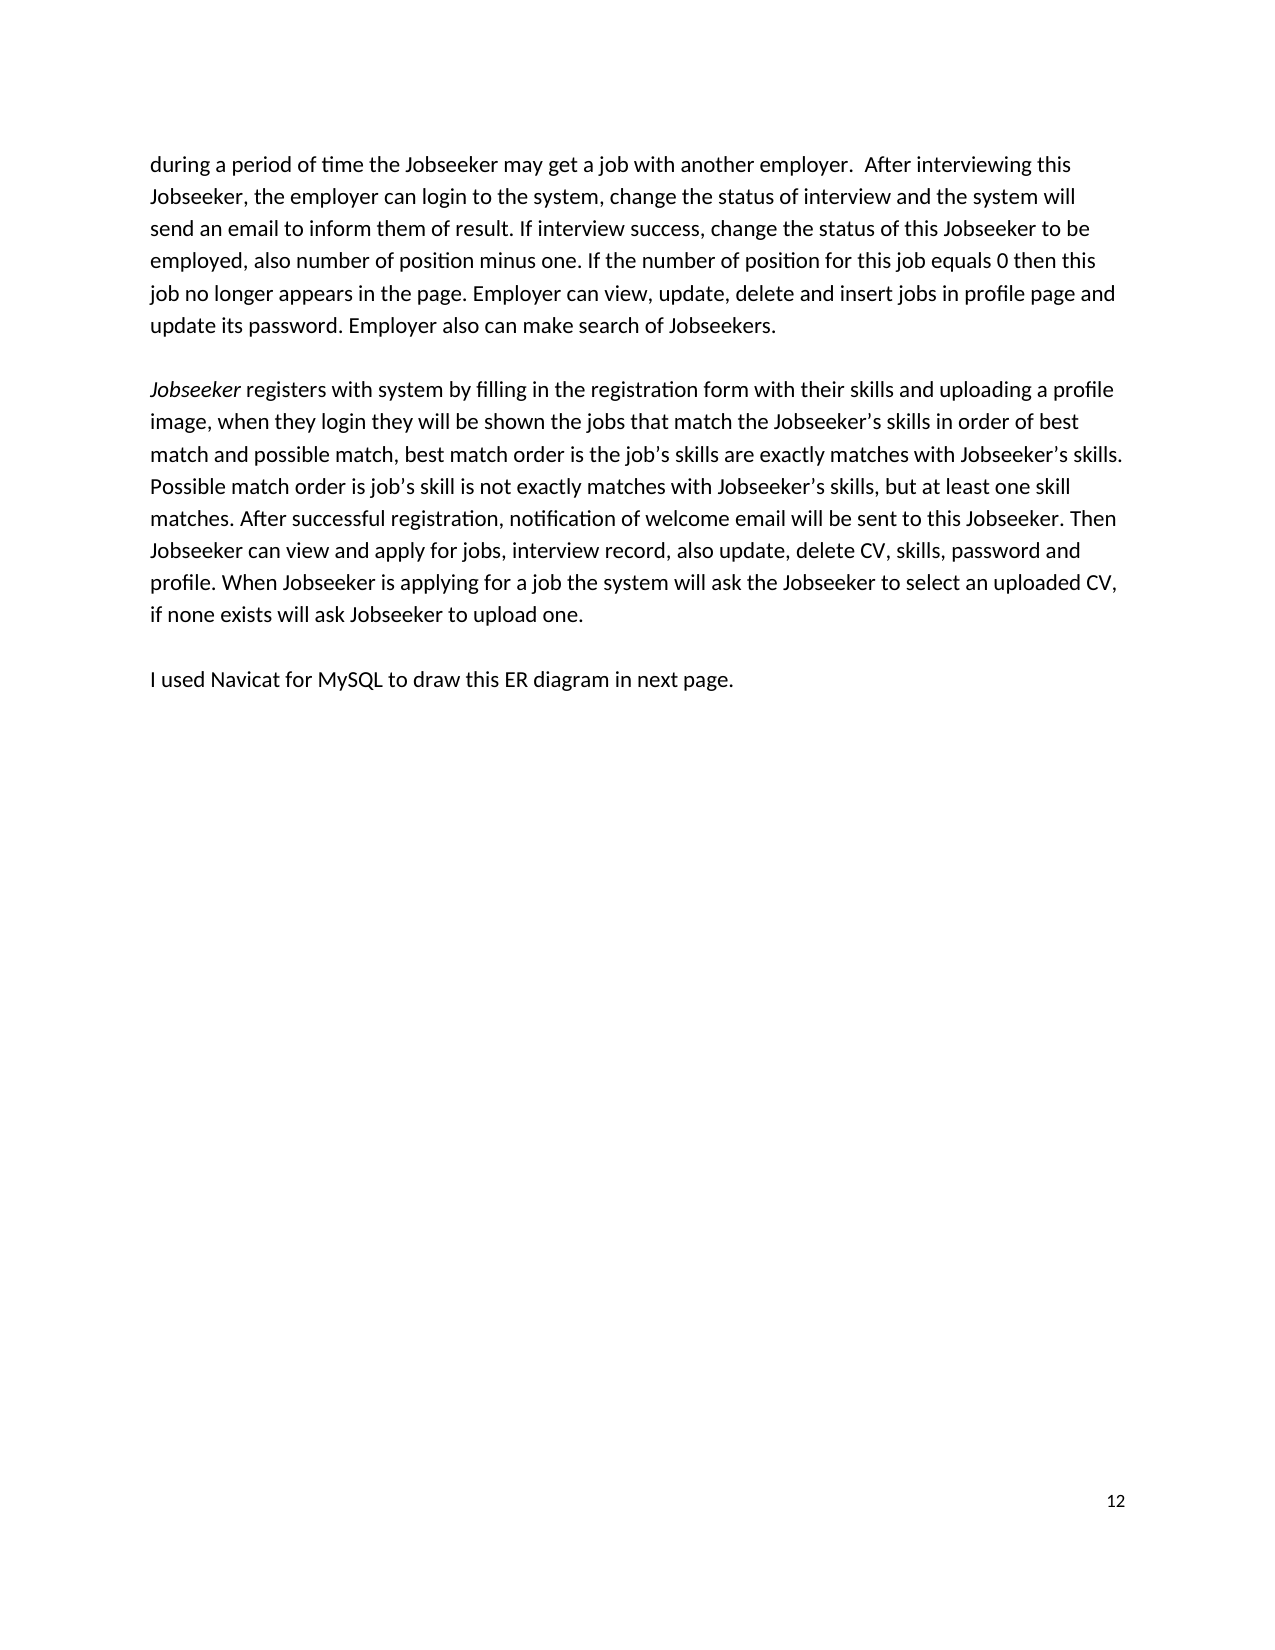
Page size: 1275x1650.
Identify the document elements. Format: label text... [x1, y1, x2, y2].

text Jobseeker registers with system by filling in the registration form with their skills and uploading a profile image, when they login they will be shown the jobs that match the Jobseeker’s skills in order of best match and possible match, best match order is the job’s skills are exactly matches with Jobseeker’s skills. Possible match order is job’s skill is not exactly matches with Jobseeker’s skills, but at least one skill matches. After successful registration, notification of welcome email will be sent to this Jobseeker. Then Jobseeker can view and apply for jobs, interview record, also update, delete CV, skills, password and profile. When Jobseeker is applying for a job the system will ask the Jobseeker to select an uploaded CV, if none exists will ask Jobseeker to upload one. [150, 375, 1125, 629]
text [150, 150, 1125, 339]
text I used Navicat for MySQL to draw this ER diagram in next page. [150, 665, 1125, 693]
